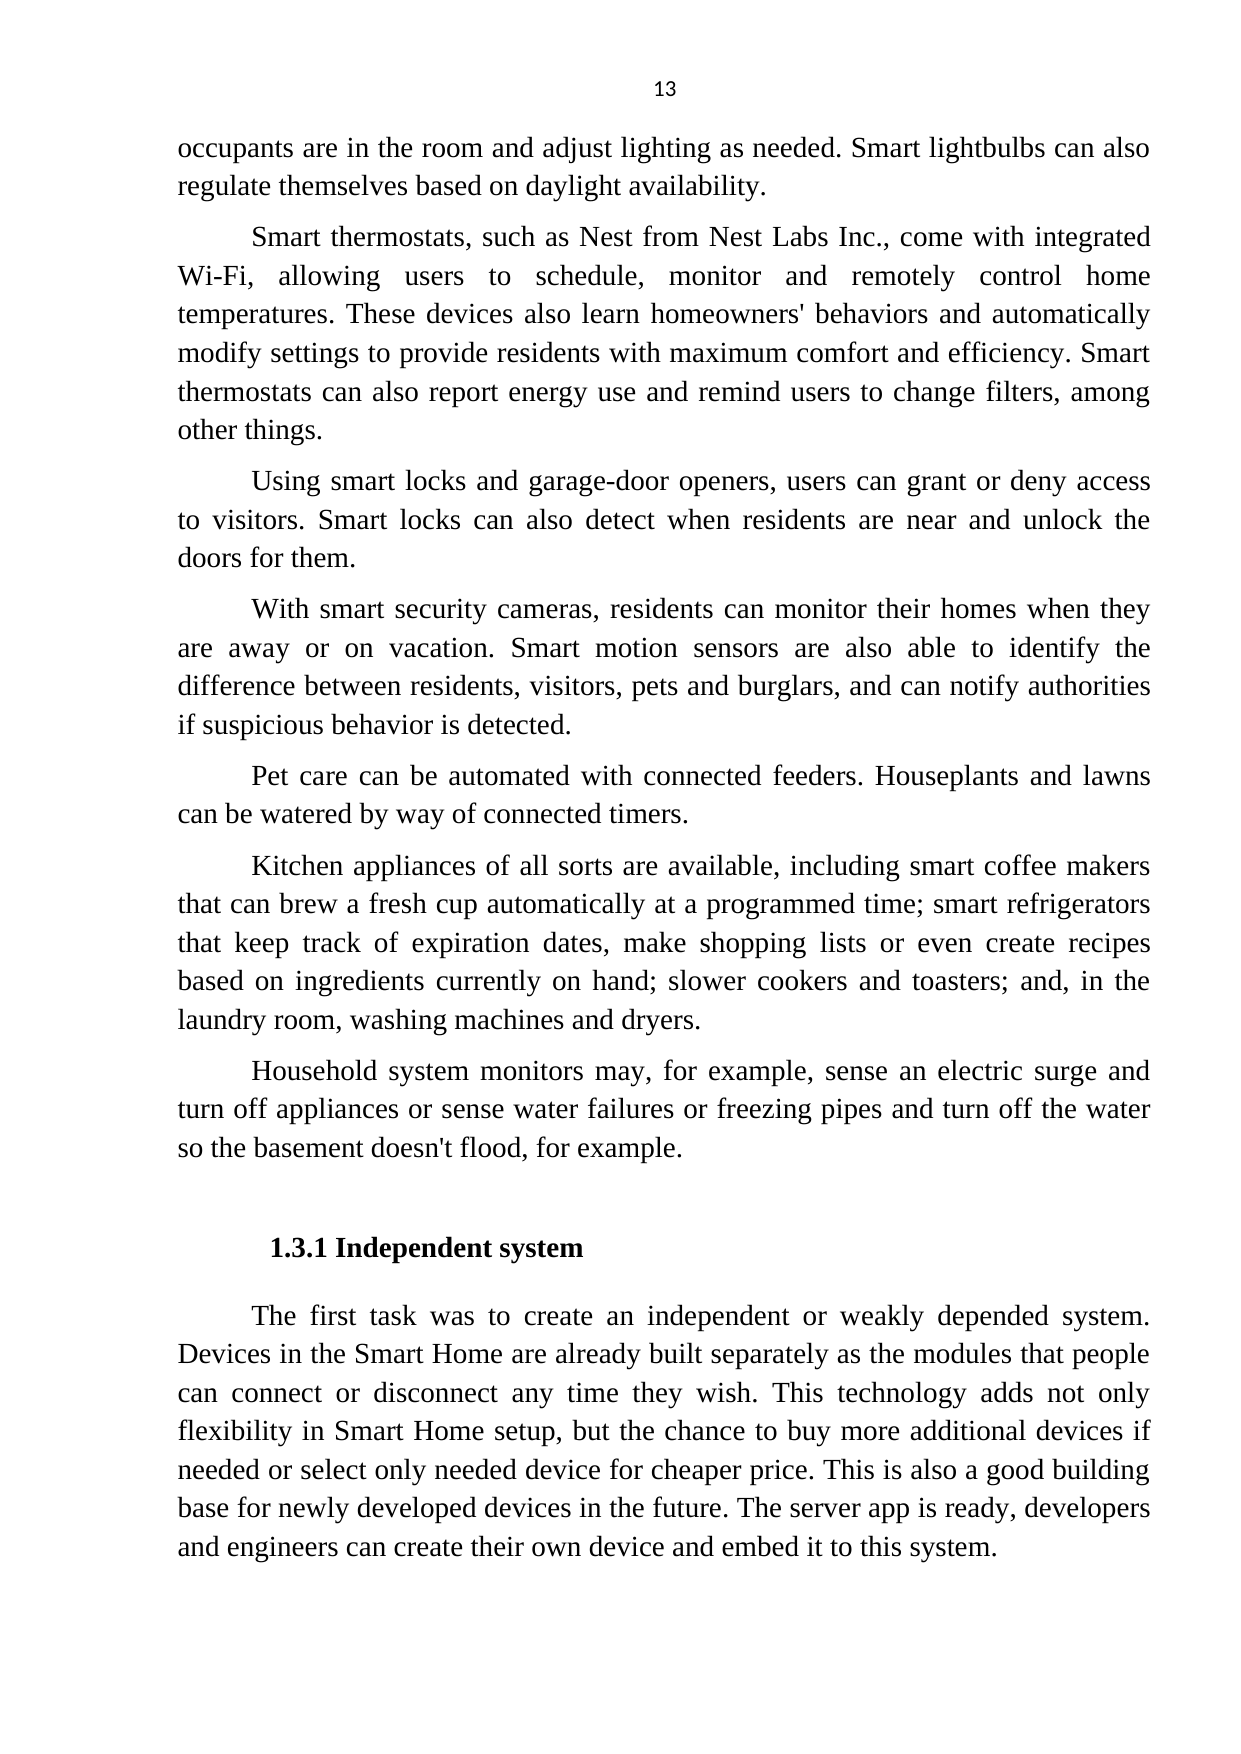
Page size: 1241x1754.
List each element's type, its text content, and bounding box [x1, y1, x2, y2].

text Household system monitors may, for example, sense an electric surge and turn off appliances or sense water failures or freezing pipes and turn off the water so the basement doesn't flood, for example. [177, 1053, 1152, 1163]
subtitle 1.3.1 Independent system [269, 1231, 1152, 1264]
text With smart security cameras, residents can monitor their homes when they are away or on vacation. Smart motion sensors are also able to identify the difference between residents, visitors, pets and burglars, and can notify authorities if suspicious behavior is detected. [177, 591, 1152, 741]
text Kitchen appliances of all sorts are available, including smart coffee makers that can brew a fresh cup automatically at a programmed time; smart refrigerators that keep track of expiration dates, make shopping lists or even create recipes based on ingredients currently on hand; slower cookers and toasters; and, in the laundry room, washing machines and dryers. [177, 848, 1152, 1035]
text Using smart locks and garage-door openers, users can grant or deny access to visitors. Smart locks can also detect when residents are near and unlock the doors for them. [177, 463, 1152, 574]
text The first task was to create an independent or weakly depended system. Devices in the Smart Home are already built separately as the modules that people can connect or disconnect any time they wish. This technology adds not only flexibility in Smart Home setup, but the chance to buy more additional devices if needed or select only needed device for cheaper price. This is also a good building base for newly developed devices in the future. The server app is ready, developers and engineers can create their own device and embed it to this system. [177, 1298, 1152, 1562]
text Smart thermostats, such as Nest from Nest Labs Inc., come with integrated Wi-Fi, allowing users to schedule, monitor and remotely control home temperatures. These devices also learn homeowners' behaviors and automatically modify settings to provide residents with maximum comfort and efficiency. Smart thermostats can also report energy use and remind users to change filters, among other things. [177, 219, 1152, 446]
text Pet care can be automated with connected feeders. Houseplants and lawns can be watered by way of connected timers. [177, 758, 1152, 830]
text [177, 130, 1152, 202]
